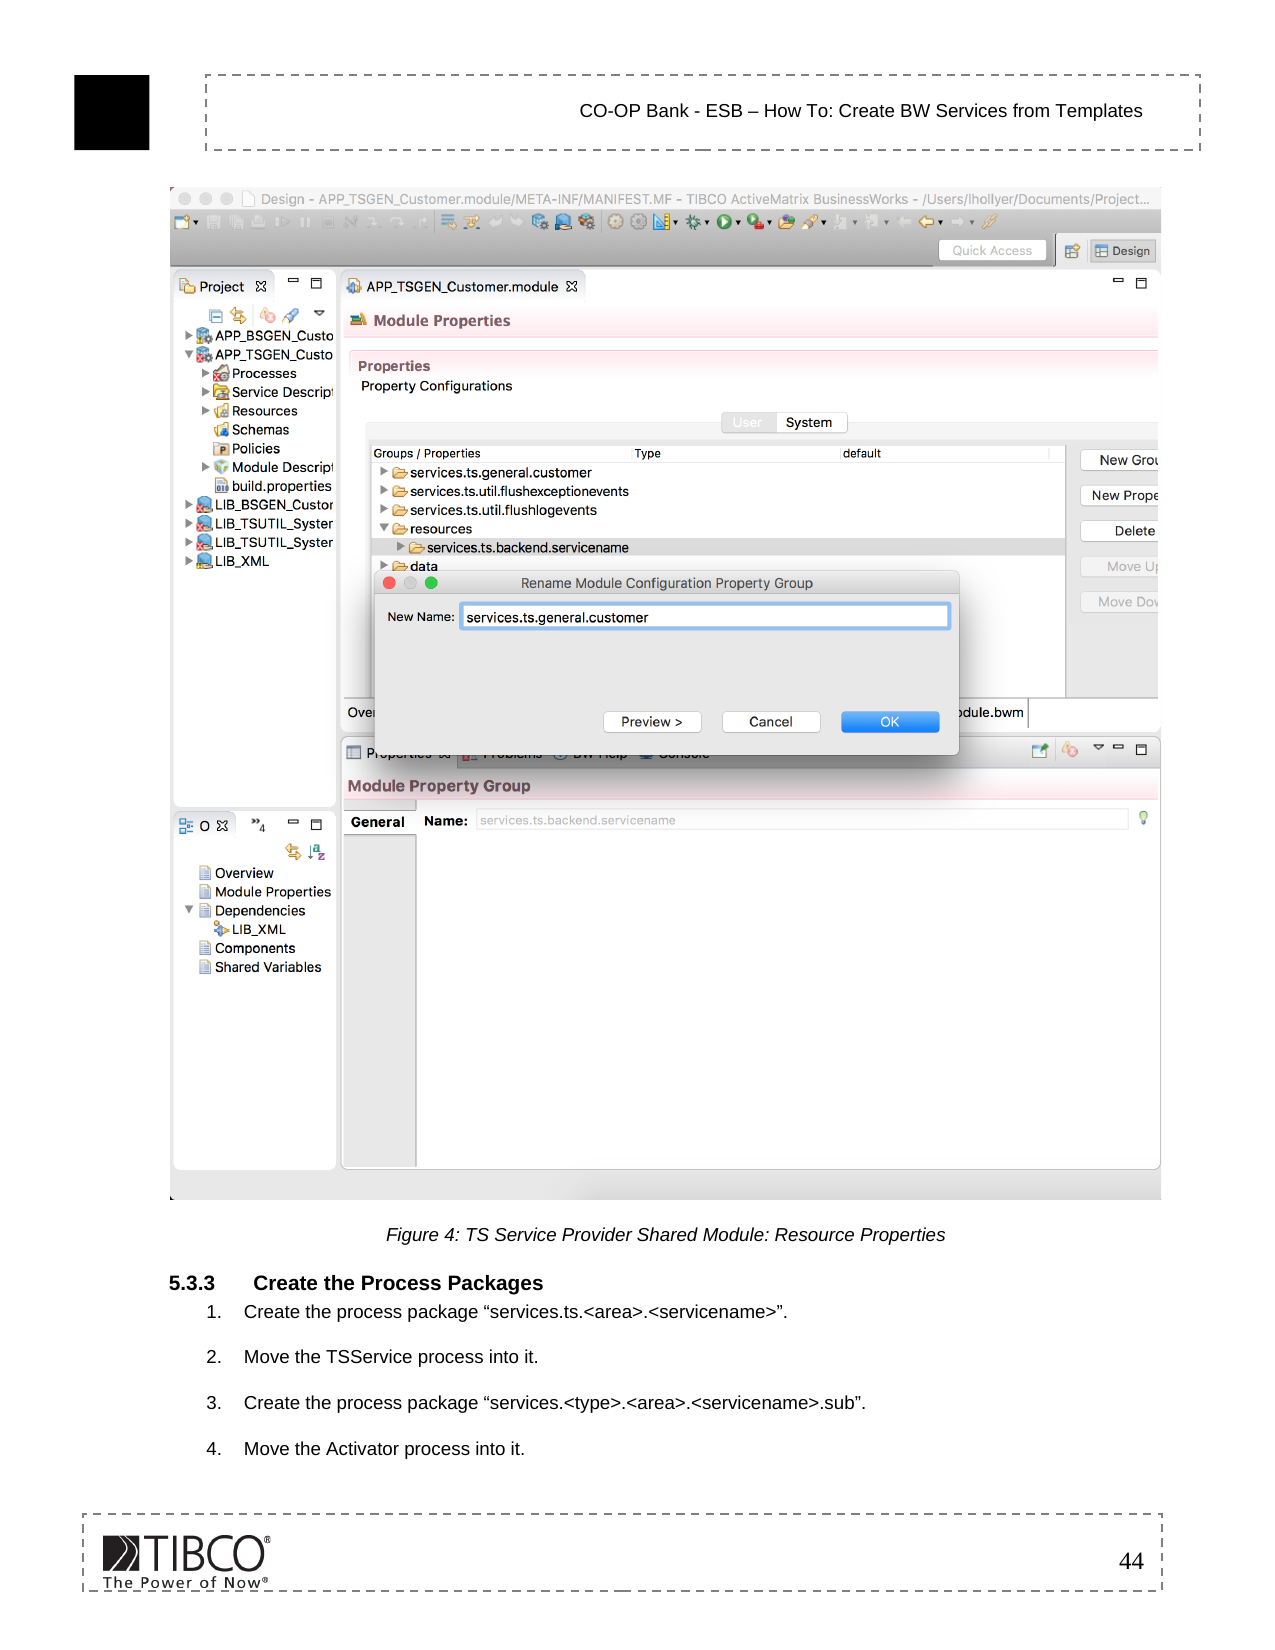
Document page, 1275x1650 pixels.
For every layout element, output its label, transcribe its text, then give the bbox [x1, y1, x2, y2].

list Create the process package “services.ts.<area>.<servicename>”. [206, 1301, 1162, 1322]
list Move the TSService process into it. [206, 1346, 1162, 1368]
text Figure 4: TS Service Provider Shared Module: Resource Properties [169, 1224, 1162, 1245]
picture [170, 187, 1162, 1200]
subtitle Create the Process Packages [169, 1270, 1162, 1294]
list Move the Activator process into it. [206, 1437, 1162, 1459]
list Create the process package “services.<type>.<area>.<servicename>.sub”. [206, 1392, 1162, 1413]
picture [103, 1535, 271, 1588]
